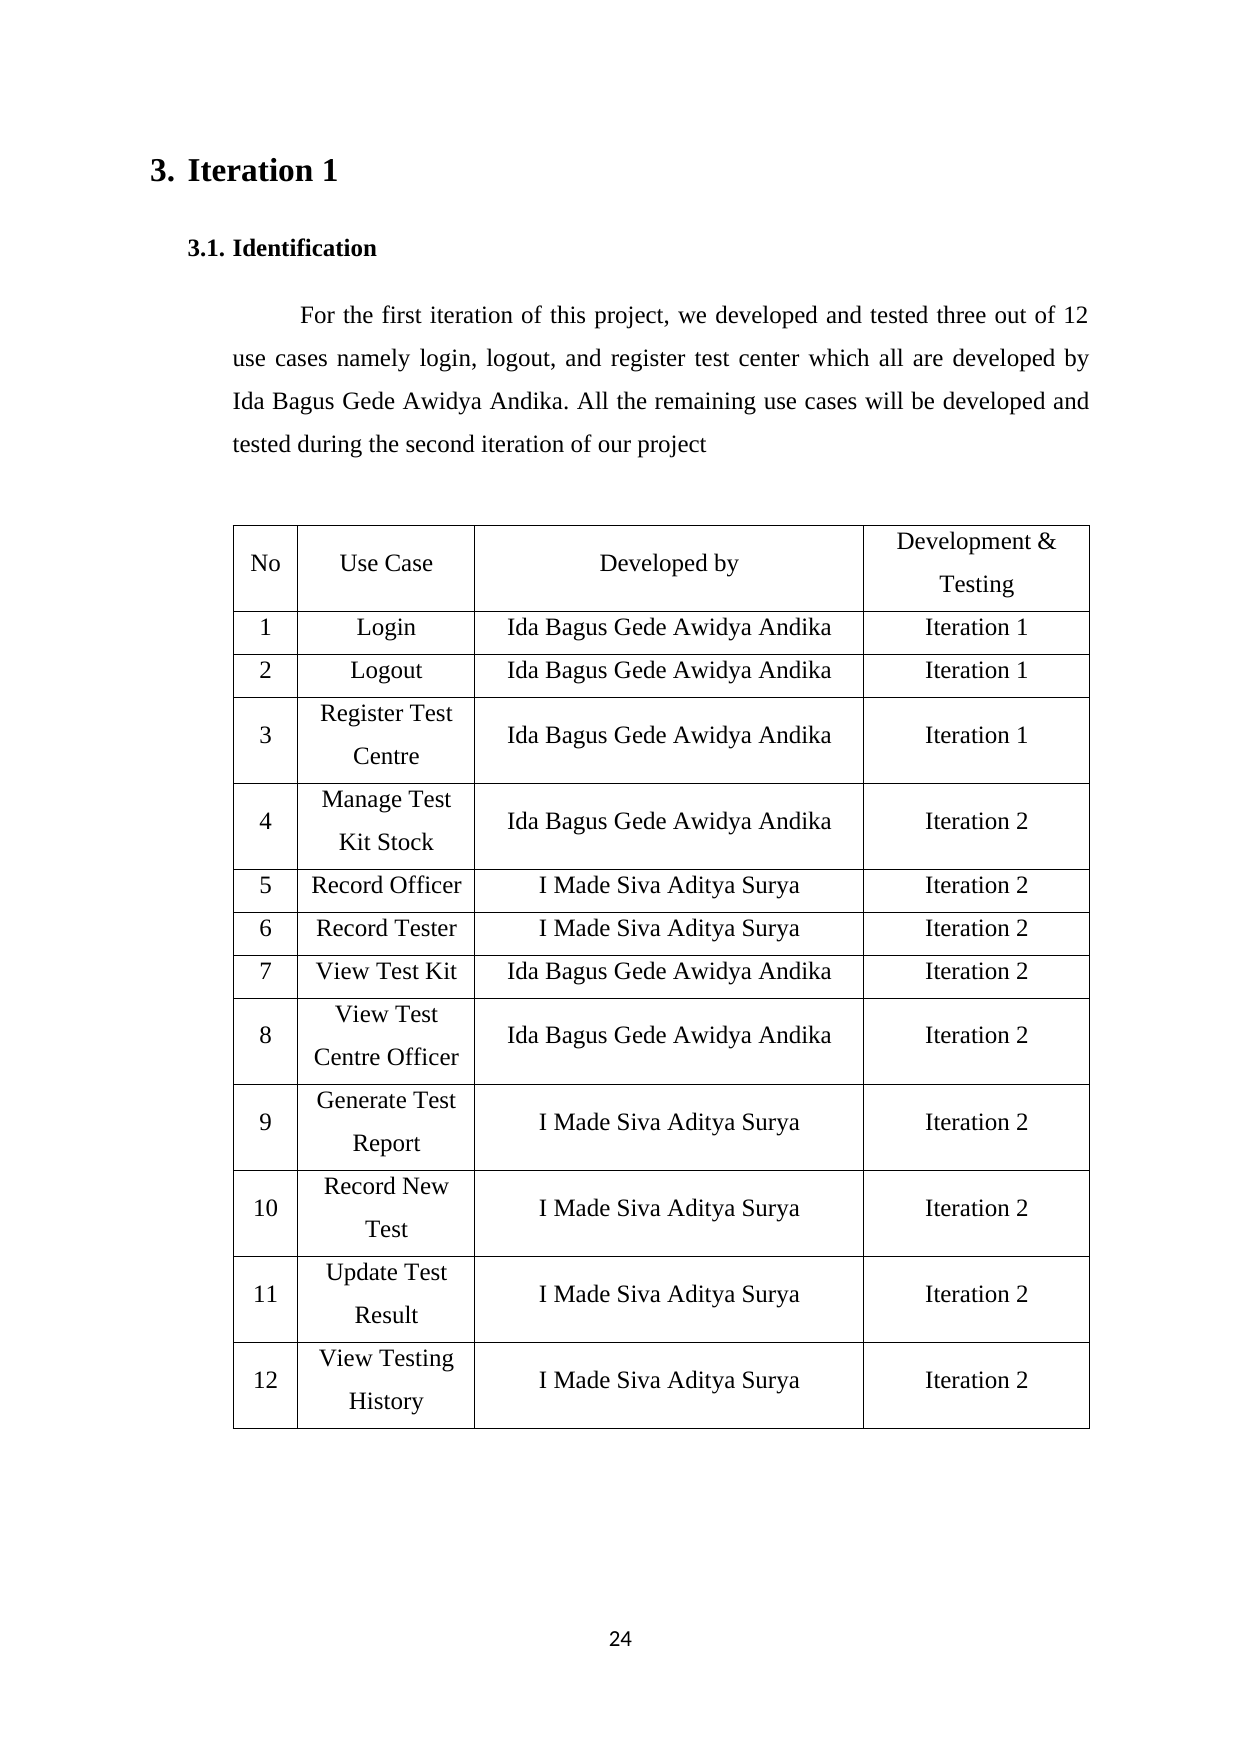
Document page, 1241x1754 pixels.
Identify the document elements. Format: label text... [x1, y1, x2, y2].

table_cell 10 [234, 1171, 297, 1256]
table_cell Iteration 2 [864, 999, 1089, 1084]
table_cell Register Test Centre [298, 698, 474, 783]
table_cell Record Tester [298, 913, 474, 955]
table_cell 2 [234, 655, 297, 697]
table_cell Iteration 2 [864, 784, 1089, 869]
table_cell Manage Test Kit Stock [298, 784, 474, 869]
table_cell Iteration 2 [864, 1257, 1089, 1342]
table_header Development & Testing [864, 526, 1089, 611]
table_cell I Made Siva Aditya Surya [475, 870, 863, 912]
list For the first iteration of this project, we developed and tested three out of 12 use cases namely login, logout, and register test center which all are developed by Ida Bagus Gede Awidya Andika. All the remaining use cases will be developed and tested during the second iteration of our project [232, 300, 1090, 458]
table_cell Login [298, 612, 474, 654]
table_cell 1 [234, 612, 297, 654]
table_cell I Made Siva Aditya Surya [475, 1085, 863, 1170]
table_cell I Made Siva Aditya Surya [475, 1343, 863, 1428]
table_cell Update Test Result [298, 1257, 474, 1342]
table_cell 8 [234, 999, 297, 1084]
table_cell Record New Test [298, 1171, 474, 1256]
table_cell Ida Bagus Gede Awidya Andika [475, 698, 863, 783]
table_cell Logout [298, 655, 474, 697]
table_cell 9 [234, 1085, 297, 1170]
table_header Use Case [298, 526, 474, 611]
table_cell I Made Siva Aditya Surya [475, 1257, 863, 1342]
table_cell View Testing History [298, 1343, 474, 1428]
table_cell Ida Bagus Gede Awidya Andika [475, 784, 863, 869]
table_cell 11 [234, 1257, 297, 1342]
table_cell Iteration 2 [864, 956, 1089, 998]
table_cell 4 [234, 784, 297, 869]
table_header No [234, 526, 297, 611]
table_cell 5 [234, 870, 297, 912]
table_cell Iteration 1 [864, 698, 1089, 783]
table_cell Ida Bagus Gede Awidya Andika [475, 655, 863, 697]
table_cell Record Officer [298, 870, 474, 912]
list Identification [187, 233, 1090, 261]
table_cell 3 [234, 698, 297, 783]
table_cell 12 [234, 1343, 297, 1428]
table_cell Iteration 2 [864, 913, 1089, 955]
table_cell Iteration 2 [864, 1171, 1089, 1256]
table_cell Iteration 2 [864, 1085, 1089, 1170]
table_cell I Made Siva Aditya Surya [475, 913, 863, 955]
table_cell Ida Bagus Gede Awidya Andika [475, 956, 863, 998]
table_cell Iteration 2 [864, 1343, 1089, 1428]
table_cell Ida Bagus Gede Awidya Andika [475, 612, 863, 654]
table_cell View Test Centre Officer [298, 999, 474, 1084]
table_cell 7 [234, 956, 297, 998]
table_cell 6 [234, 913, 297, 955]
list Iteration 1 [150, 150, 1090, 188]
table_cell I Made Siva Aditya Surya [475, 1171, 863, 1256]
table_cell Iteration 2 [864, 870, 1089, 912]
table_cell Iteration 1 [864, 612, 1089, 654]
table_cell Iteration 1 [864, 655, 1089, 697]
table_cell Ida Bagus Gede Awidya Andika [475, 999, 863, 1084]
table_header Developed by [475, 526, 863, 611]
table_cell Generate Test Report [298, 1085, 474, 1170]
table_cell View Test Kit [298, 956, 474, 998]
